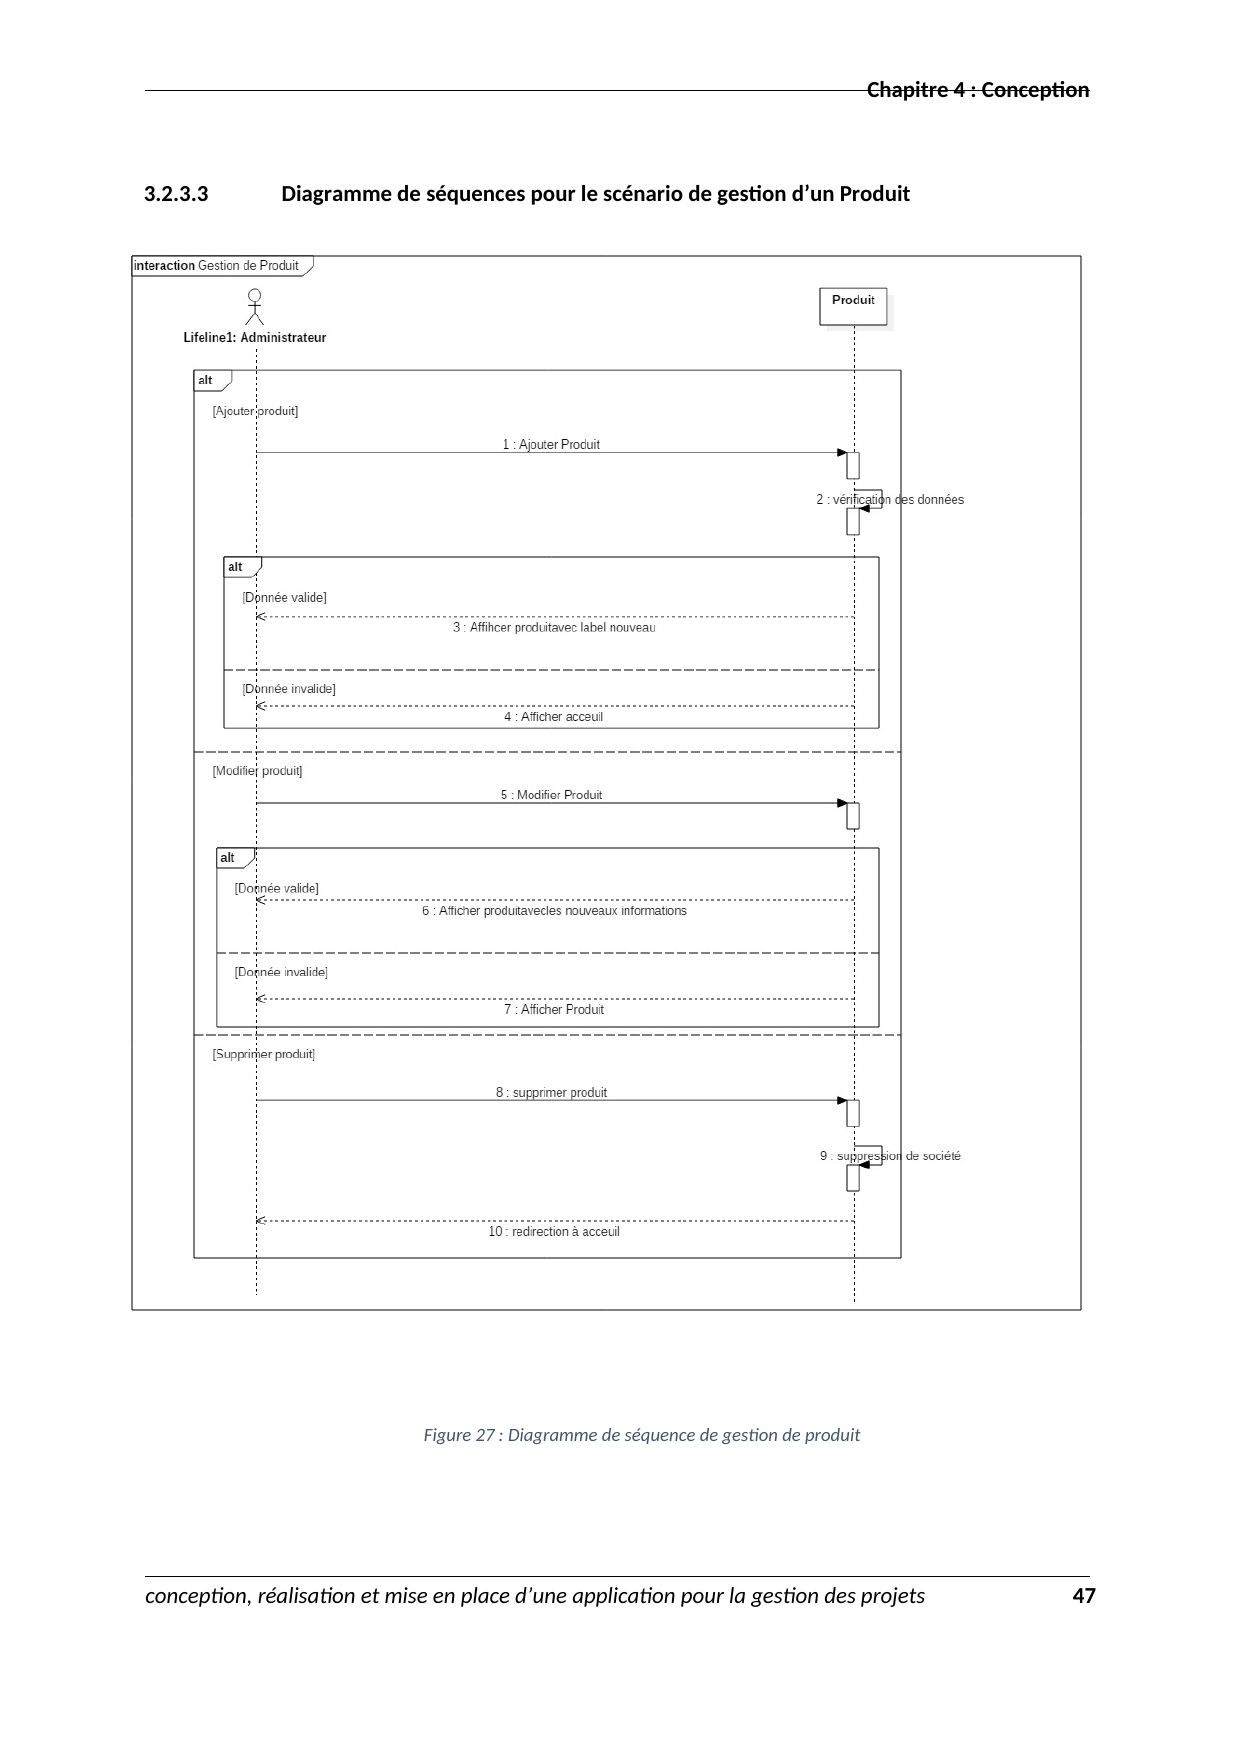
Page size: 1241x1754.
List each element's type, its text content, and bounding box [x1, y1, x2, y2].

text Figure 27 : Diagramme de séquence de gestion de produit [145, 1423, 1141, 1446]
subtitle 3.2.3.3 Diagramme de séquences pour le scénario de gestion d’un Produit [143, 179, 1141, 207]
picture [122, 246, 1118, 1347]
